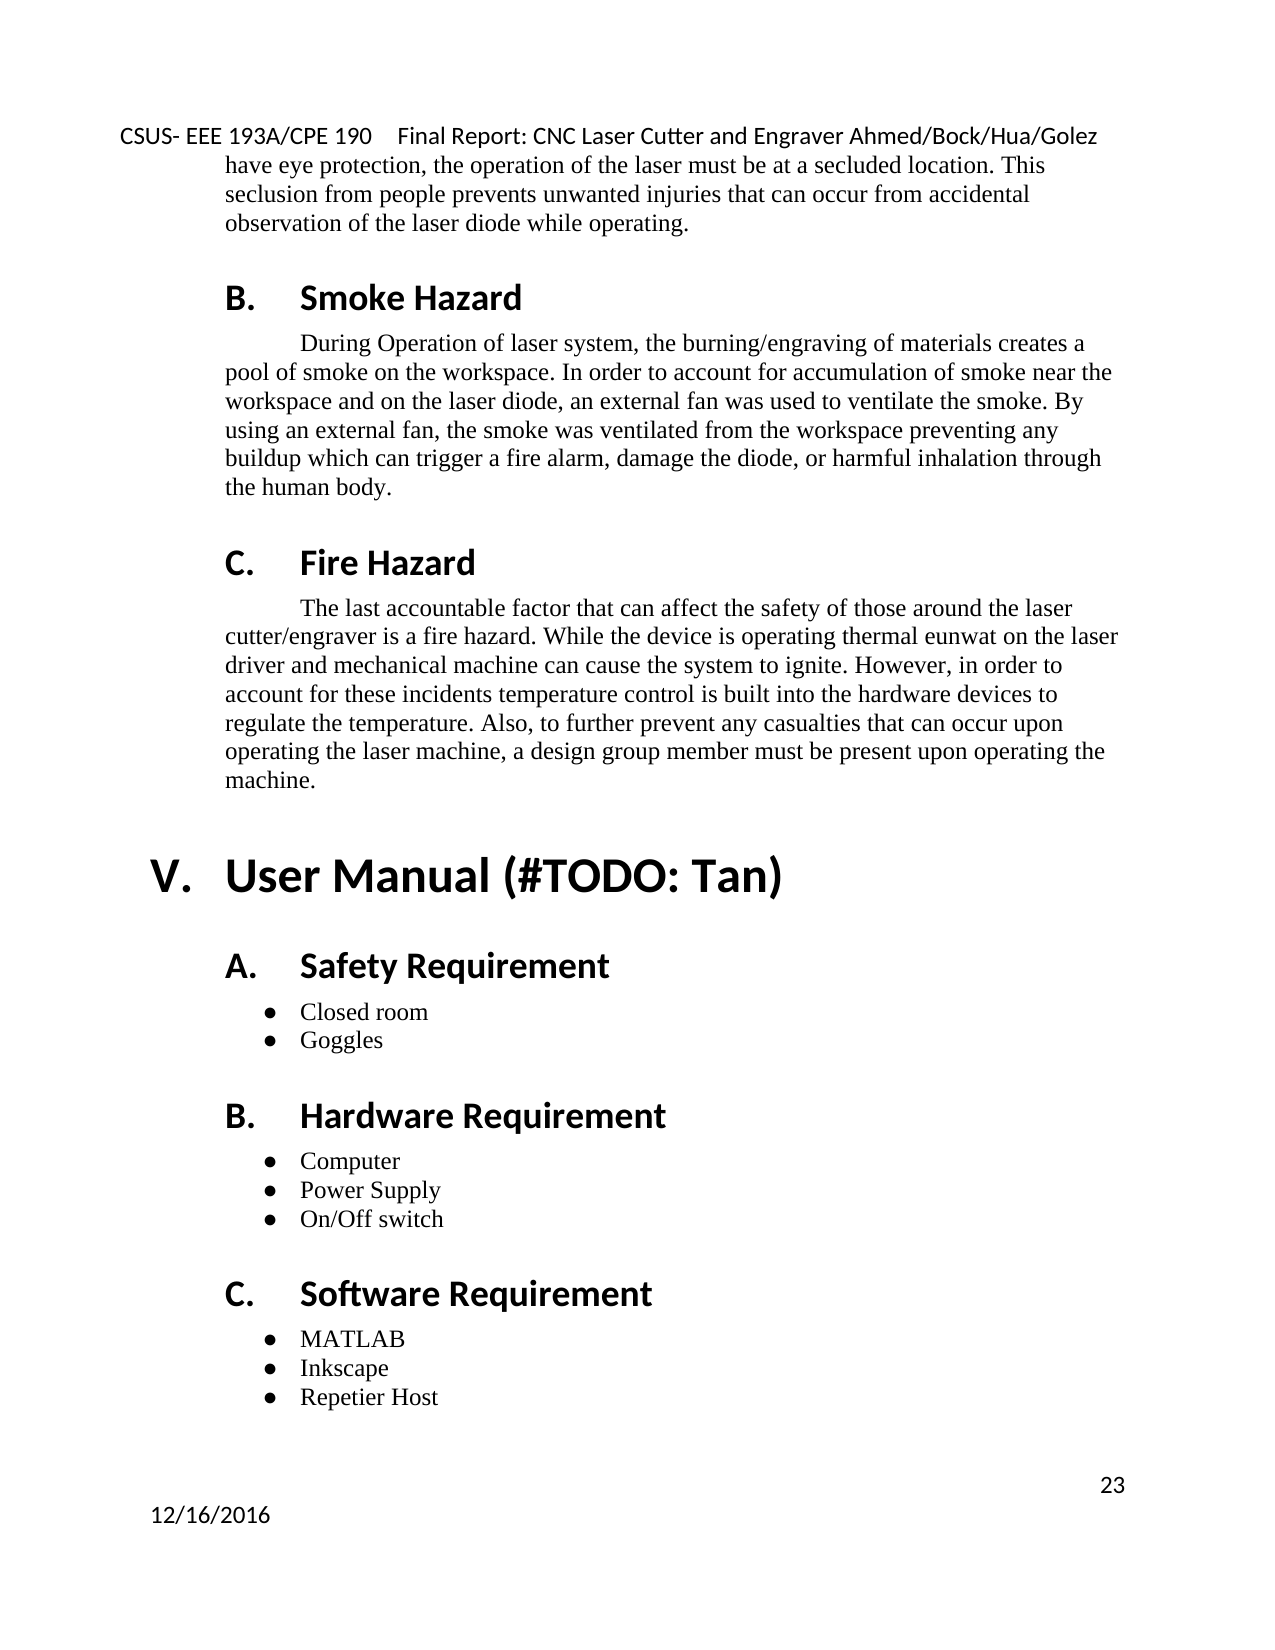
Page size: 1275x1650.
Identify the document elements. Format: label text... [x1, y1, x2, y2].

list Goggles [262, 1025, 1125, 1054]
list Power Supply [262, 1175, 1125, 1204]
list Closed room [262, 997, 1125, 1025]
subtitle Fire Hazard [225, 538, 1125, 584]
list Repetier Host [262, 1382, 1125, 1411]
list Inkscape [262, 1353, 1125, 1382]
subtitle User Manual (#TODO: Tan) [150, 844, 1125, 905]
subtitle Smoke Hazard [225, 274, 1125, 320]
list On/Off switch [262, 1204, 1125, 1232]
subtitle Safety Requirement [225, 942, 1125, 988]
text The last accountable factor that can affect the safety of those around the laser cutter/engraver is a fire hazard. While the device is operating thermal eunwat on the laser driver and mechanical machine can cause the system to ignite. However, in order to account for these incidents temperature control is built into the hardware devices to regulate the temperature. Also, to further prevent any casualties that can occur upon operating the laser machine, a design group member must be present upon operating the machine. [225, 593, 1125, 794]
list Computer [262, 1146, 1125, 1175]
subtitle Hardware Requirement [225, 1092, 1125, 1138]
text During Operation of laser system, the burning/engraving of materials creates a pool of smoke on the workspace. In order to account for accumulation of smoke near the workspace and on the laser diode, an external fan was used to ventilate the smoke. By using an external fan, the smoke was ventilated from the workspace preventing any buildup which can trigger a fire alarm, damage the diode, or harmful inhalation through the human body. [225, 328, 1125, 501]
list MATLAB [262, 1324, 1125, 1353]
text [225, 151, 1125, 237]
subtitle Software Requirement [225, 1270, 1125, 1316]
